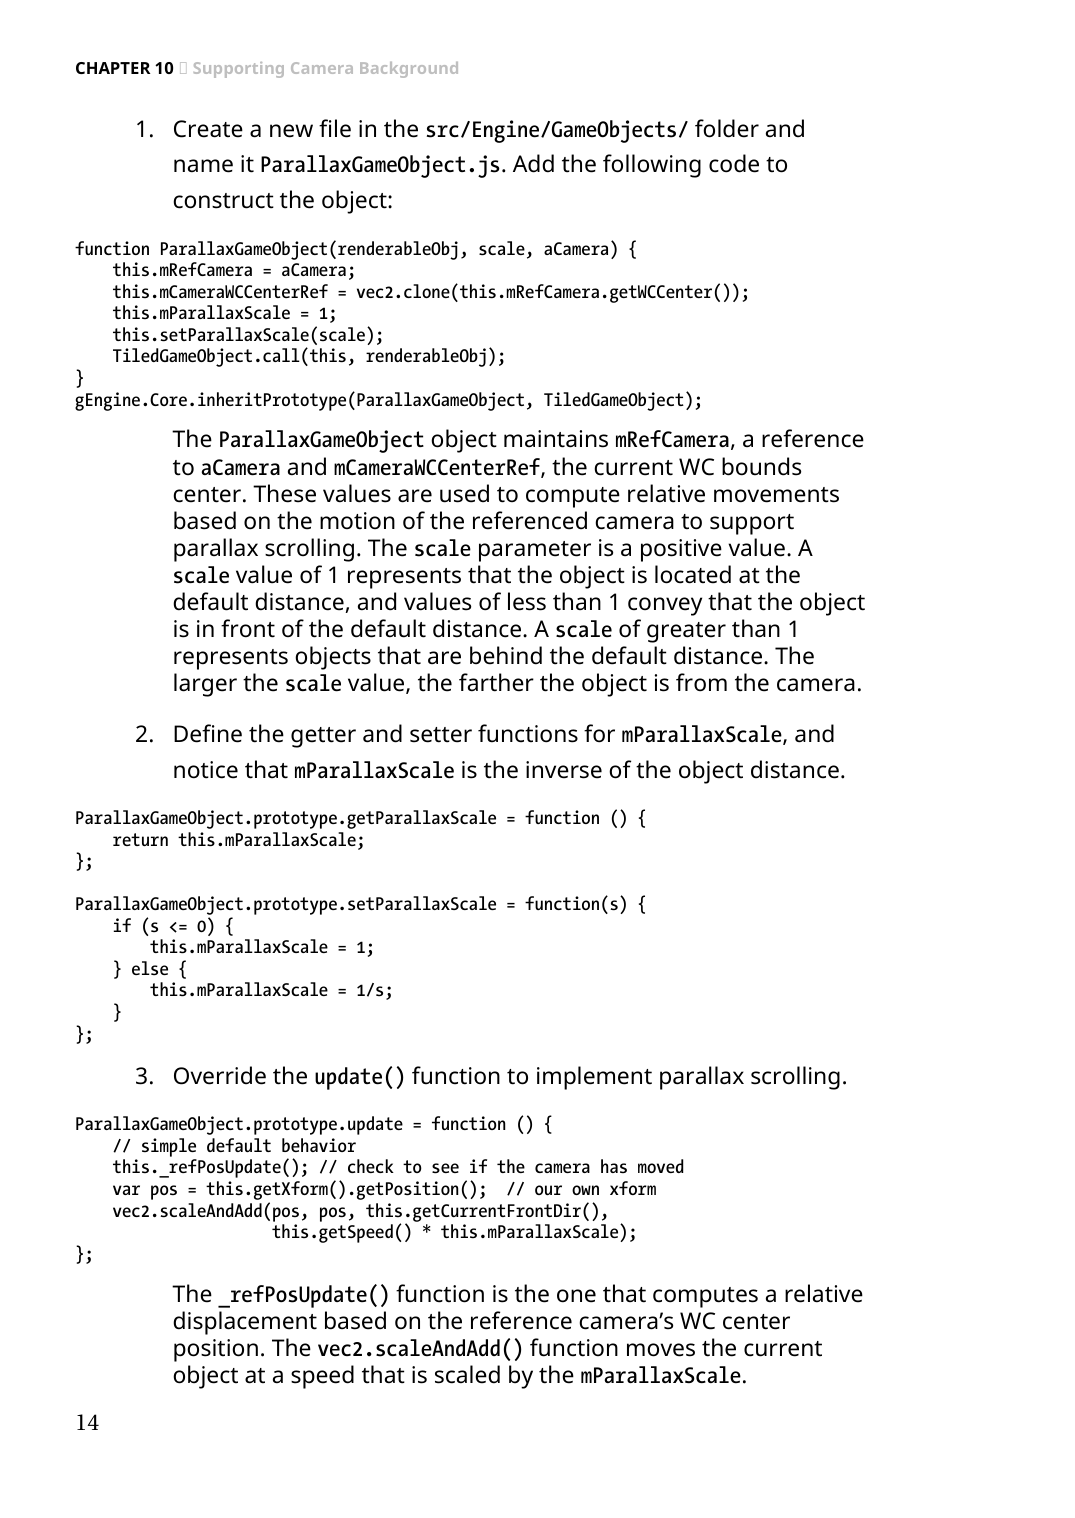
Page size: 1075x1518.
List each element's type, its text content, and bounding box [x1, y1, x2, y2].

text } [75, 1004, 962, 1023]
text ParallaxGameObject.prototype.update = function () { [75, 1117, 962, 1136]
text function ParallaxGameObject(renderableObj, scale, aCamera) { [75, 241, 962, 260]
text gEngine.Core.inheritPrototype(ParallaxGameObject, TiledGameObject); [75, 392, 962, 411]
text // simple default behavior [75, 1138, 962, 1157]
text }; [75, 854, 962, 872]
text this.mParallaxScale = 1/s; [75, 983, 962, 1002]
text this.getSpeed() * this.mParallaxScale); [75, 1225, 962, 1243]
text } else { [75, 961, 962, 980]
list The _refPosUpdate() function is the one that computes a relative displacement based on the reference camera’s WC center position. The vec2.scaleAndAdd() function moves the current object at a speed that is scaled by the mParallaxScale. [172, 1280, 872, 1389]
text }; [75, 1026, 962, 1045]
text var pos = this.getXform().getPosition(); // our own xform [75, 1182, 962, 1200]
text } [75, 371, 962, 389]
list The ParallaxGameObject object maintains mRefCamera, a reference to aCamera and mCameraWCCenterRef, the current WC bounds center. These values are used to compute relative movements based on the motion of the referenced camera to support parallax scrolling. The scale parameter is a positive value. A scale value of 1 represents that the object is located at the default distance, and values of less than 1 convey that the object is in front of the default distance. A scale of greater than 1 represents objects that are behind the default distance. The larger the scale value, the farther the object is from the camera. [172, 426, 872, 697]
list Override the update() function to implement parallax scrolling. [135, 1060, 872, 1091]
text this.mRefCamera = aCamera; [75, 263, 962, 281]
text TiledGameObject.call(this, renderableObj); [75, 349, 962, 368]
text ParallaxGameObject.prototype.setParallaxScale = function(s) { [75, 897, 962, 916]
text this.mParallaxScale = 1; [75, 306, 962, 324]
list Create a new file in the src/Engine/GameObjects/ folder and name it ParallaxGameObject.js. Add the following code to construct the object: [135, 112, 872, 216]
text this._refPosUpdate(); // check to see if the camera has moved [75, 1160, 962, 1179]
text this.setParallaxScale(scale); [75, 327, 962, 346]
text ParallaxGameObject.prototype.getParallaxScale = function () { [75, 811, 962, 829]
text return this.mParallaxScale; [75, 832, 962, 851]
text this.mParallaxScale = 1; [75, 940, 962, 959]
text vec2.scaleAndAdd(pos, pos, this.getCurrentFrontDir(), [75, 1203, 962, 1222]
text }; [75, 1246, 962, 1265]
list Define the getter and setter functions for mParallaxScale, and notice that mParallaxScale is the inverse of the object distance. [135, 718, 872, 785]
text if (s <= 0) { [75, 918, 962, 937]
text this.mCameraWCCenterRef = vec2.clone(this.mRefCamera.getWCCenter()); [75, 284, 962, 303]
